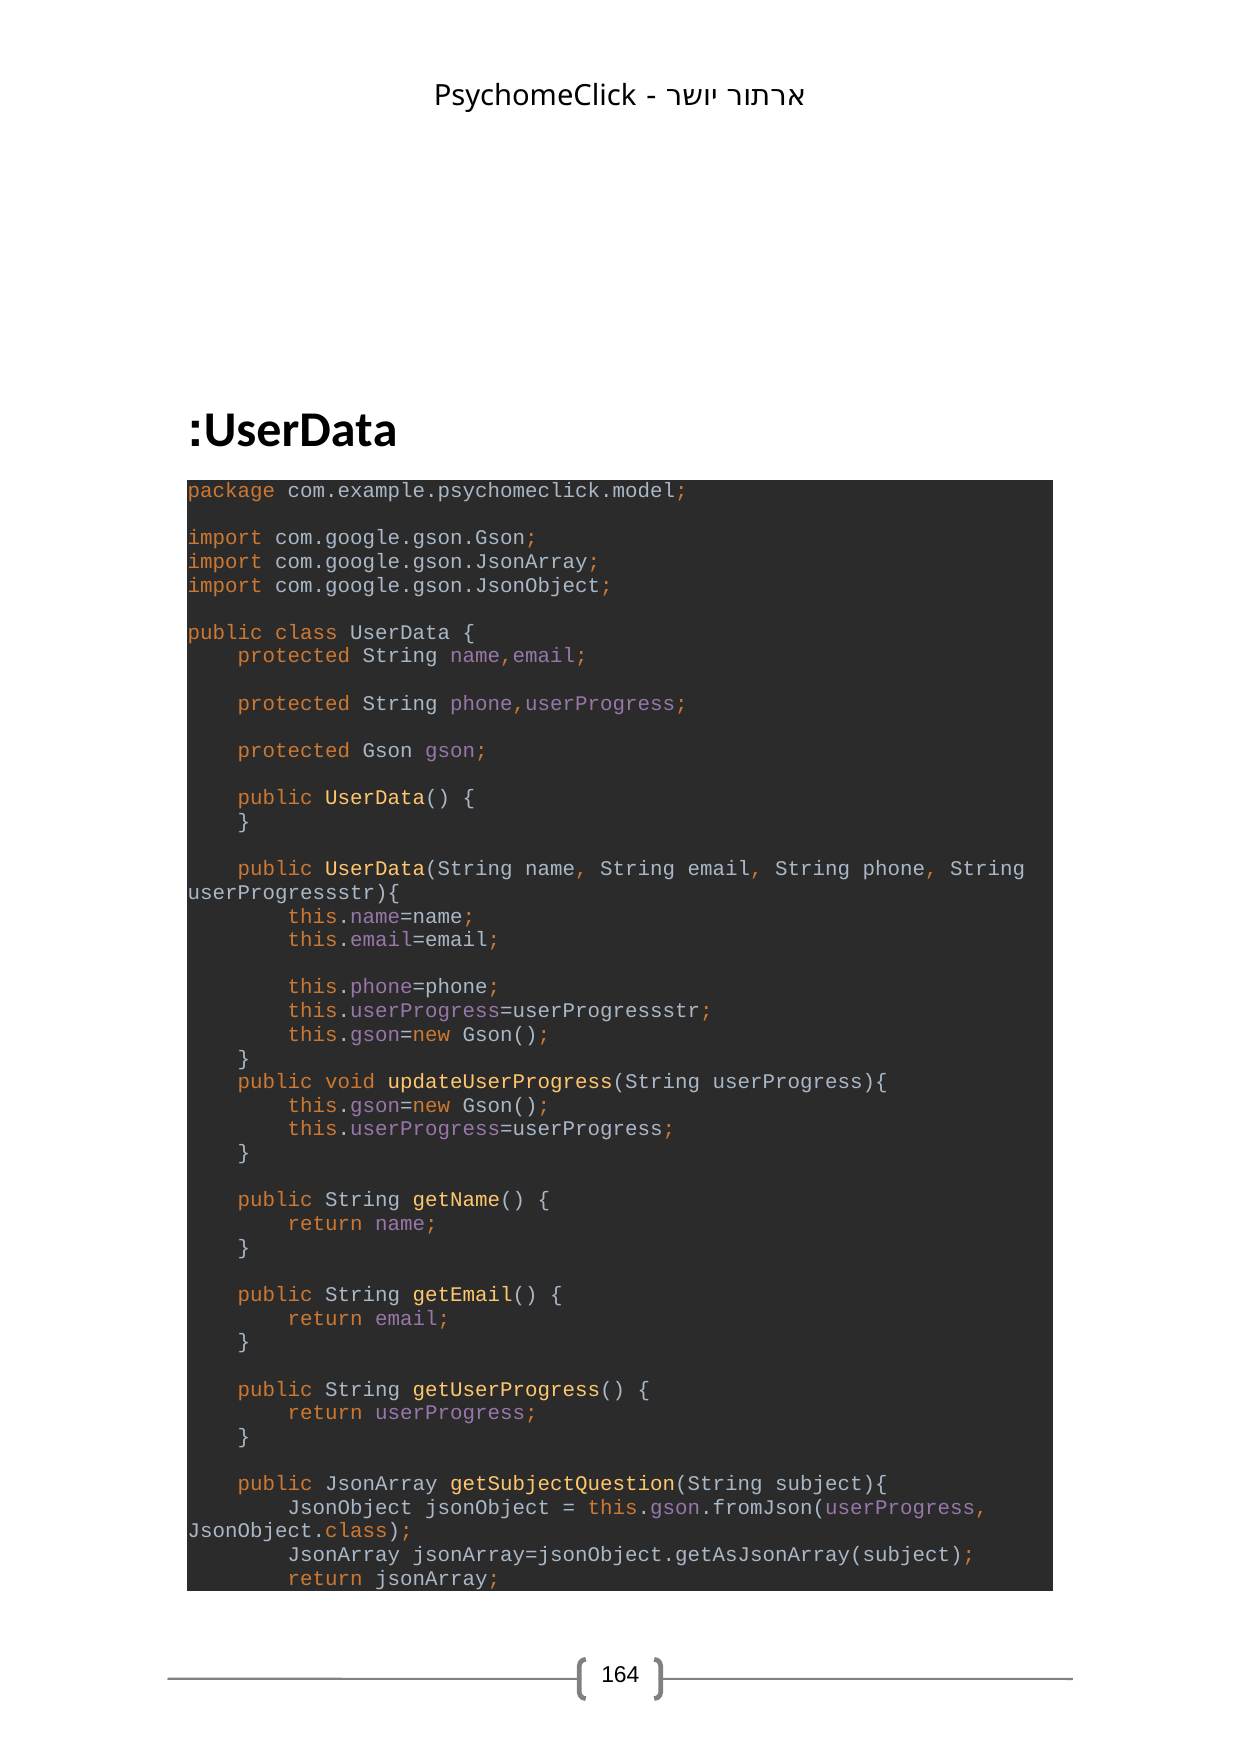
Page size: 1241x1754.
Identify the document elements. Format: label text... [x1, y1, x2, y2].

text UserData: [187, 397, 1053, 458]
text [187, 480, 1053, 1591]
